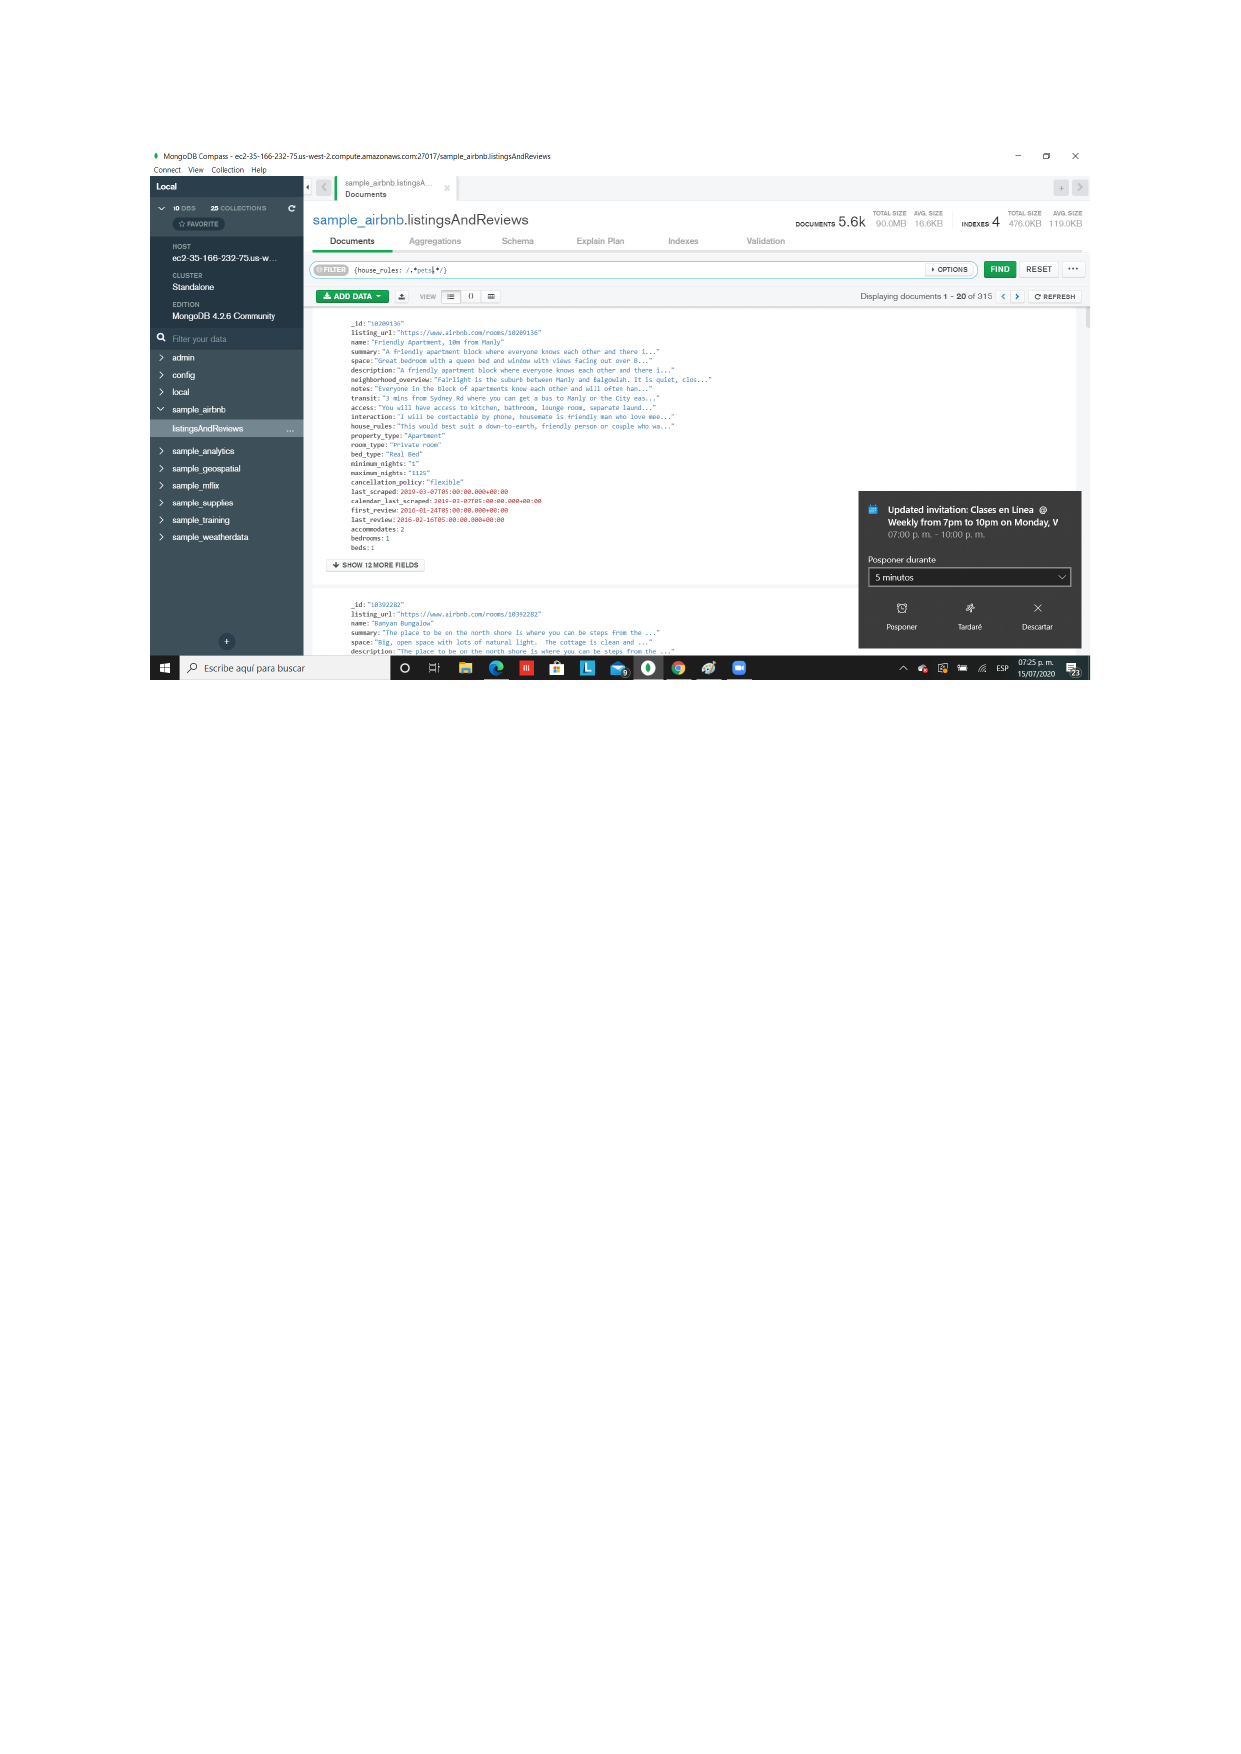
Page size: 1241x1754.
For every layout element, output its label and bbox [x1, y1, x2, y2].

picture [150, 150, 1091, 680]
